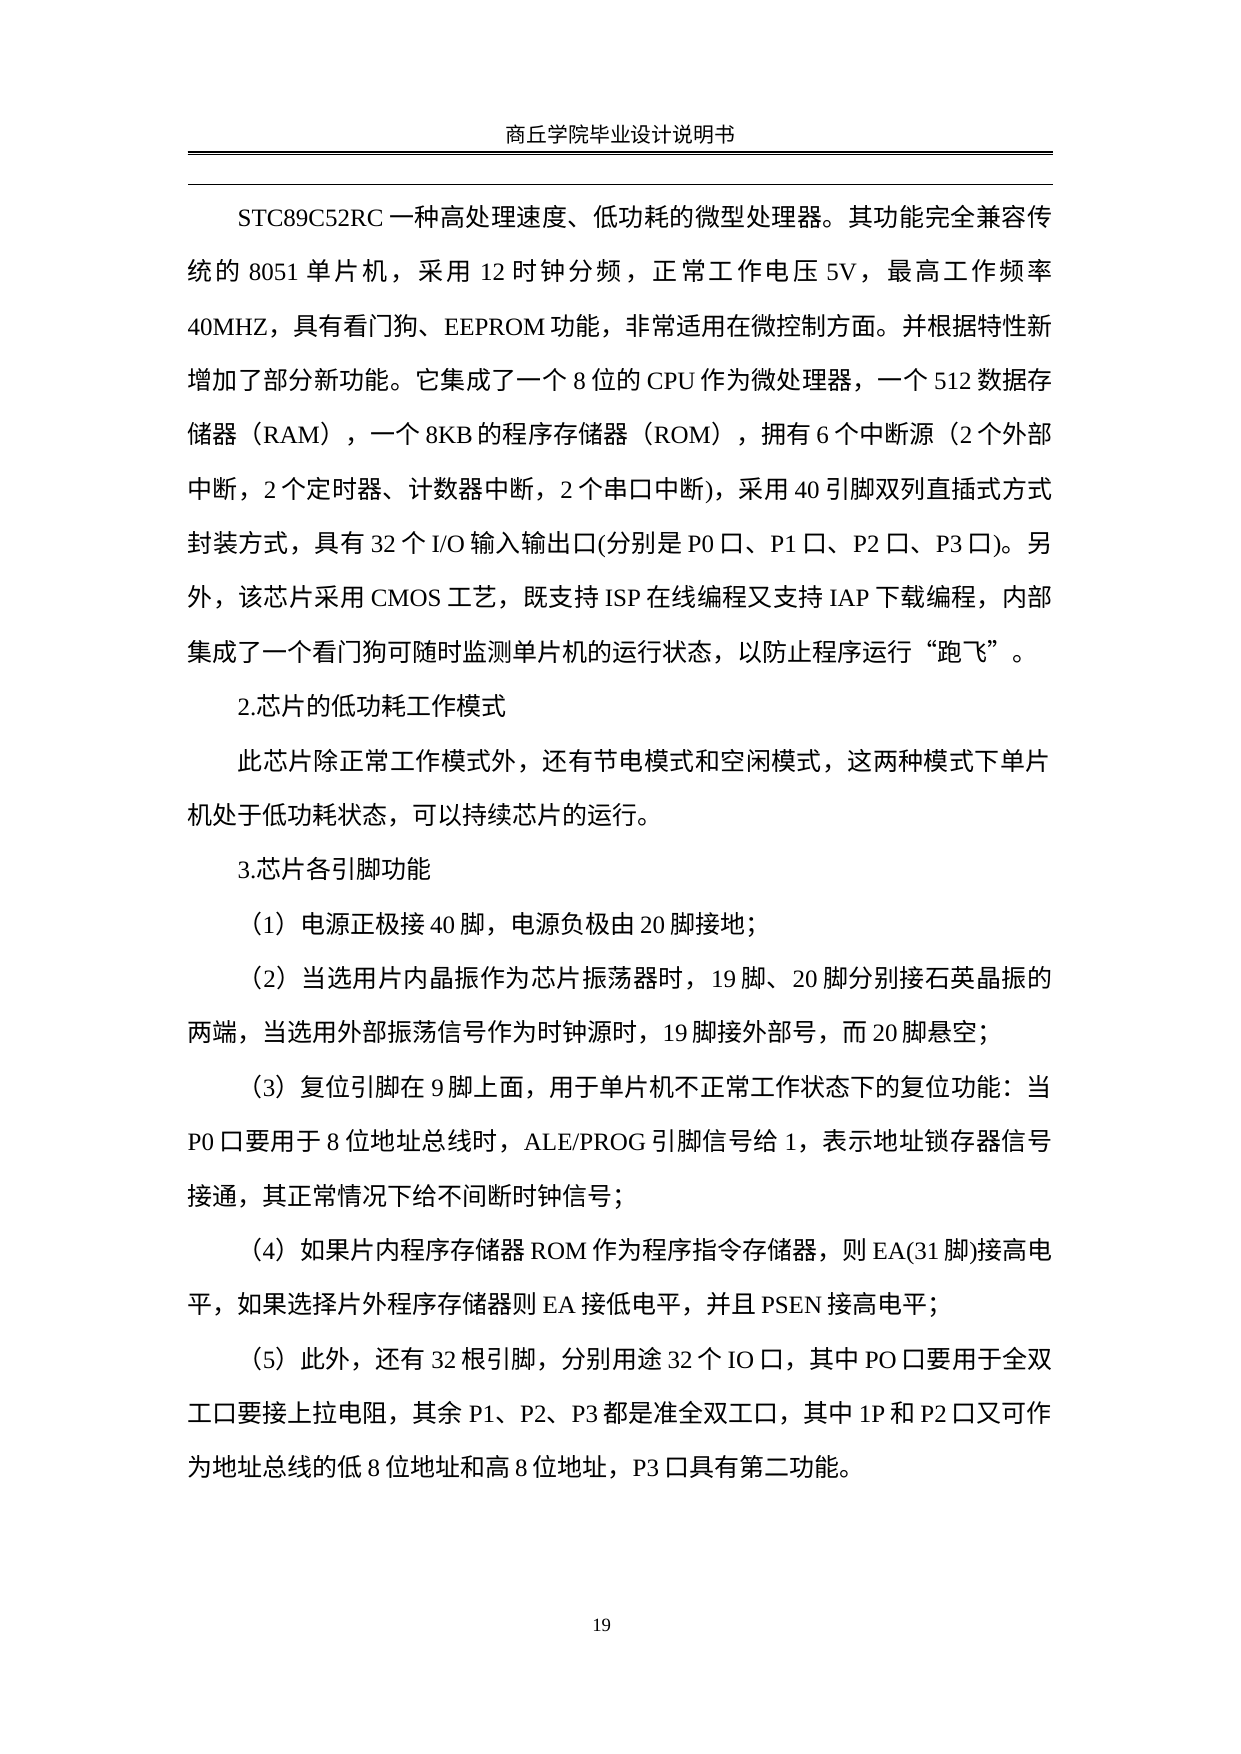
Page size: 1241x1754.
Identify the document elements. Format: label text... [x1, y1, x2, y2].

text 此芯片除正常工作模式外，还有节电模式和空闲模式，这两种模式下单片机处于低功耗状态，可以持续芯片的运行。 [187, 741, 1053, 832]
text （4）如果片内程序存储器ROM作为程序指令存储器，则EA(31脚)接高电平，如果选择片外程序存储器则EA接低电平，并且PSEN接高电平； [187, 1230, 1053, 1321]
text （5）此外，还有32根引脚，分别用途32个IO口，其中PO口要用于全双工口要接上拉电阻，其余P1、P2、P3都是准全双工口，其中1P和P2口又可作为地址总线的低8位地址和高8位地址，P3口具有第二功能。 [187, 1339, 1053, 1484]
text （3）复位引脚在9脚上面，用于单片机不正常工作状态下的复位功能：当P0口要用于8位地址总线时，ALE/PROG引脚信号给1，表示地址锁存器信号接通，其正常情况下给不间断时钟信号； [187, 1067, 1053, 1212]
text STC89C52RC一种高处理速度、低功耗的微型处理器。其功能完全兼容传统的8051单片机，采用12时钟分频，正常工作电压5V，最高工作频率40MHZ，具有看门狗、EEPROM功能，非常适用在微控制方面。并根据特性新增加了部分新功能。它集成了一个8位的CPU作为微处理器，一个512数据存储器（RAM），一个8KB的程序存储器（ROM），拥有6个中断源（2个外部中断，2个定时器、计数器中断，2个串口中断)，采用40引脚双列直插式方式封装方式，具有32个I/O输入输出口(分别是P0口、P1口、P2口、P3口)。另外，该芯片采用CMOS工艺，既支持ISP在线编程又支持IAP下载编程，内部集成了一个看门狗可随时监测单片机的运行状态，以防止程序运行“跑飞”。 [187, 197, 1053, 668]
text 2.芯片的低功耗工作模式 [187, 687, 1053, 723]
text 3.芯片各引脚功能 [187, 850, 1053, 886]
text （1）电源正极接40脚，电源负极由20脚接地； [187, 904, 1053, 940]
text （2）当选用片内晶振作为芯片振荡器时，19脚、20脚分别接石英晶振的两端，当选用外部振荡信号作为时钟源时，19脚接外部号，而20脚悬空； [187, 958, 1053, 1049]
